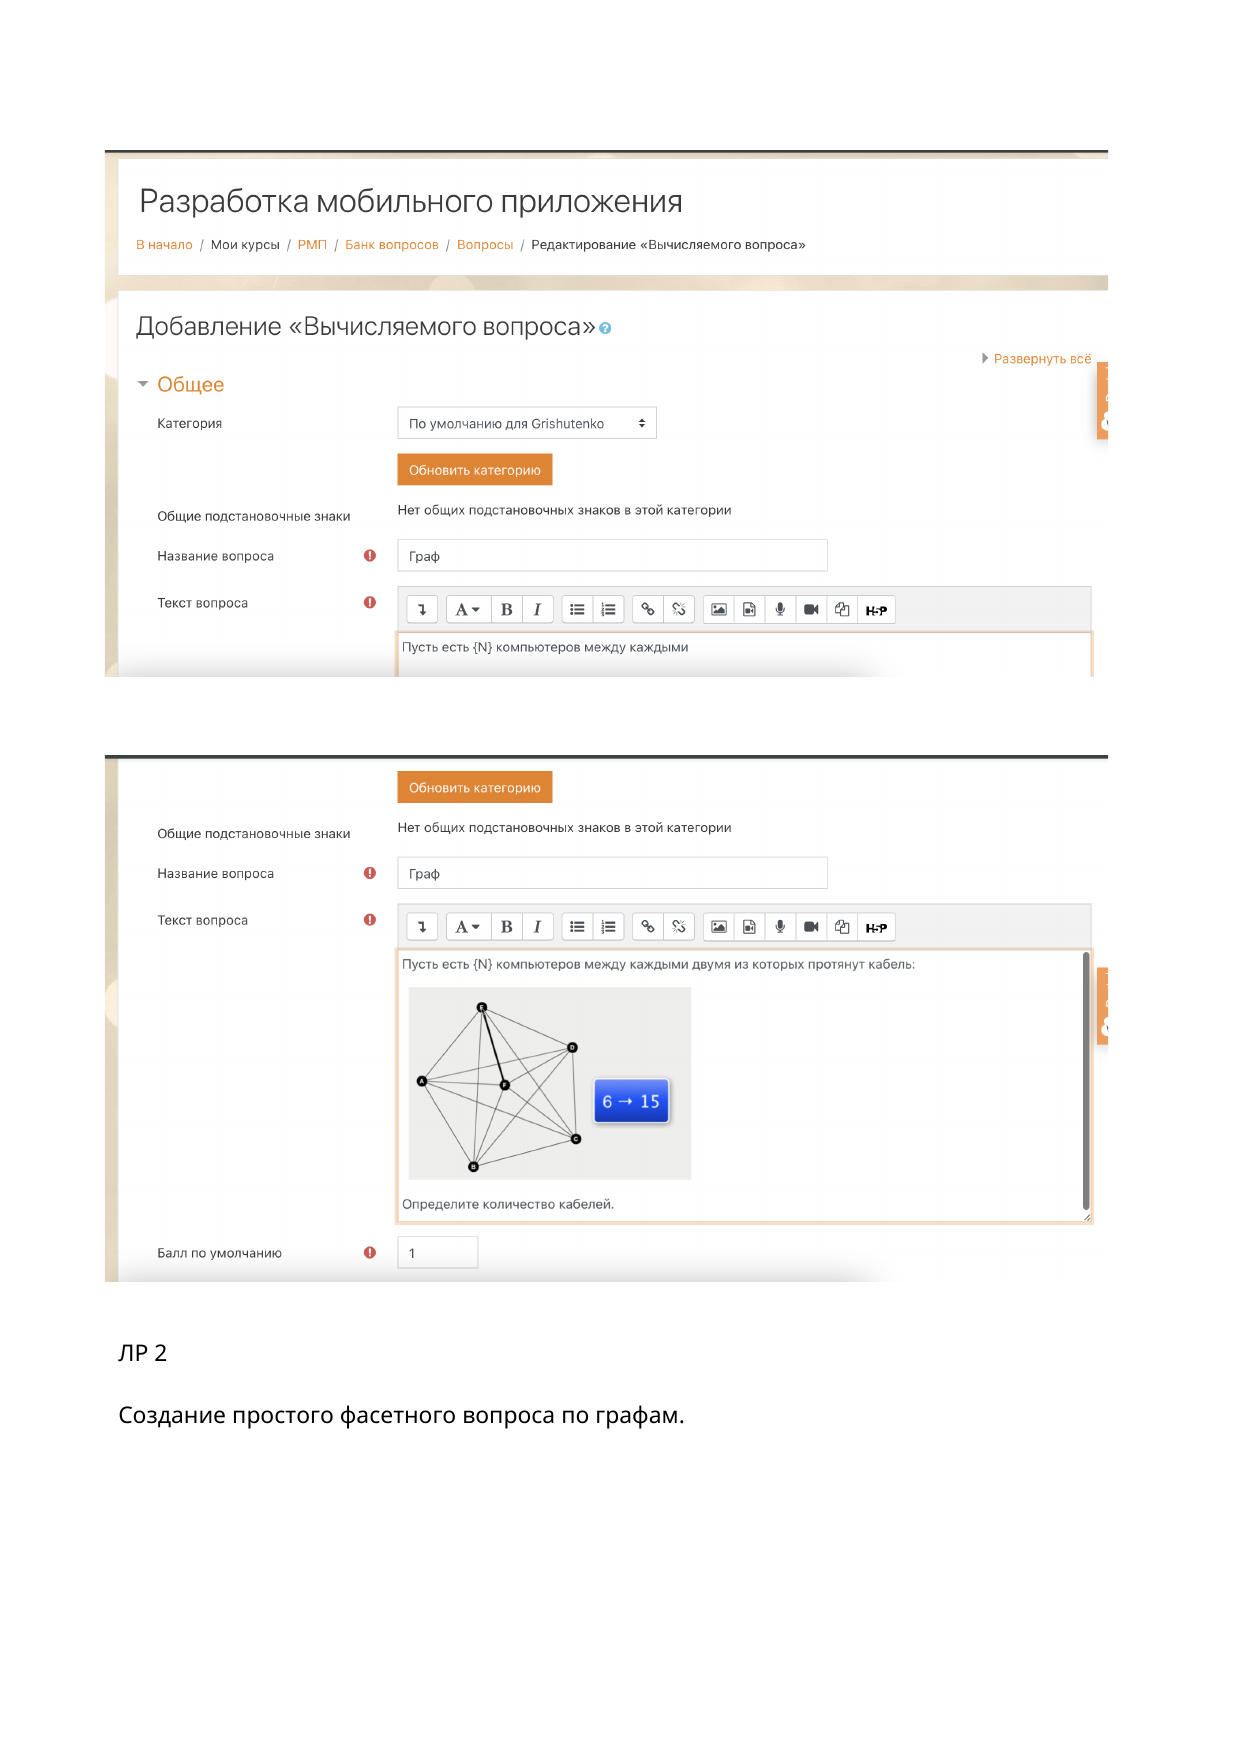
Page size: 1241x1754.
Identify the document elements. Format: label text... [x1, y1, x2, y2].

picture [104, 755, 1109, 1282]
text Создание простого фасетного вопроса по графам. [118, 1399, 1122, 1431]
picture [104, 150, 1109, 677]
